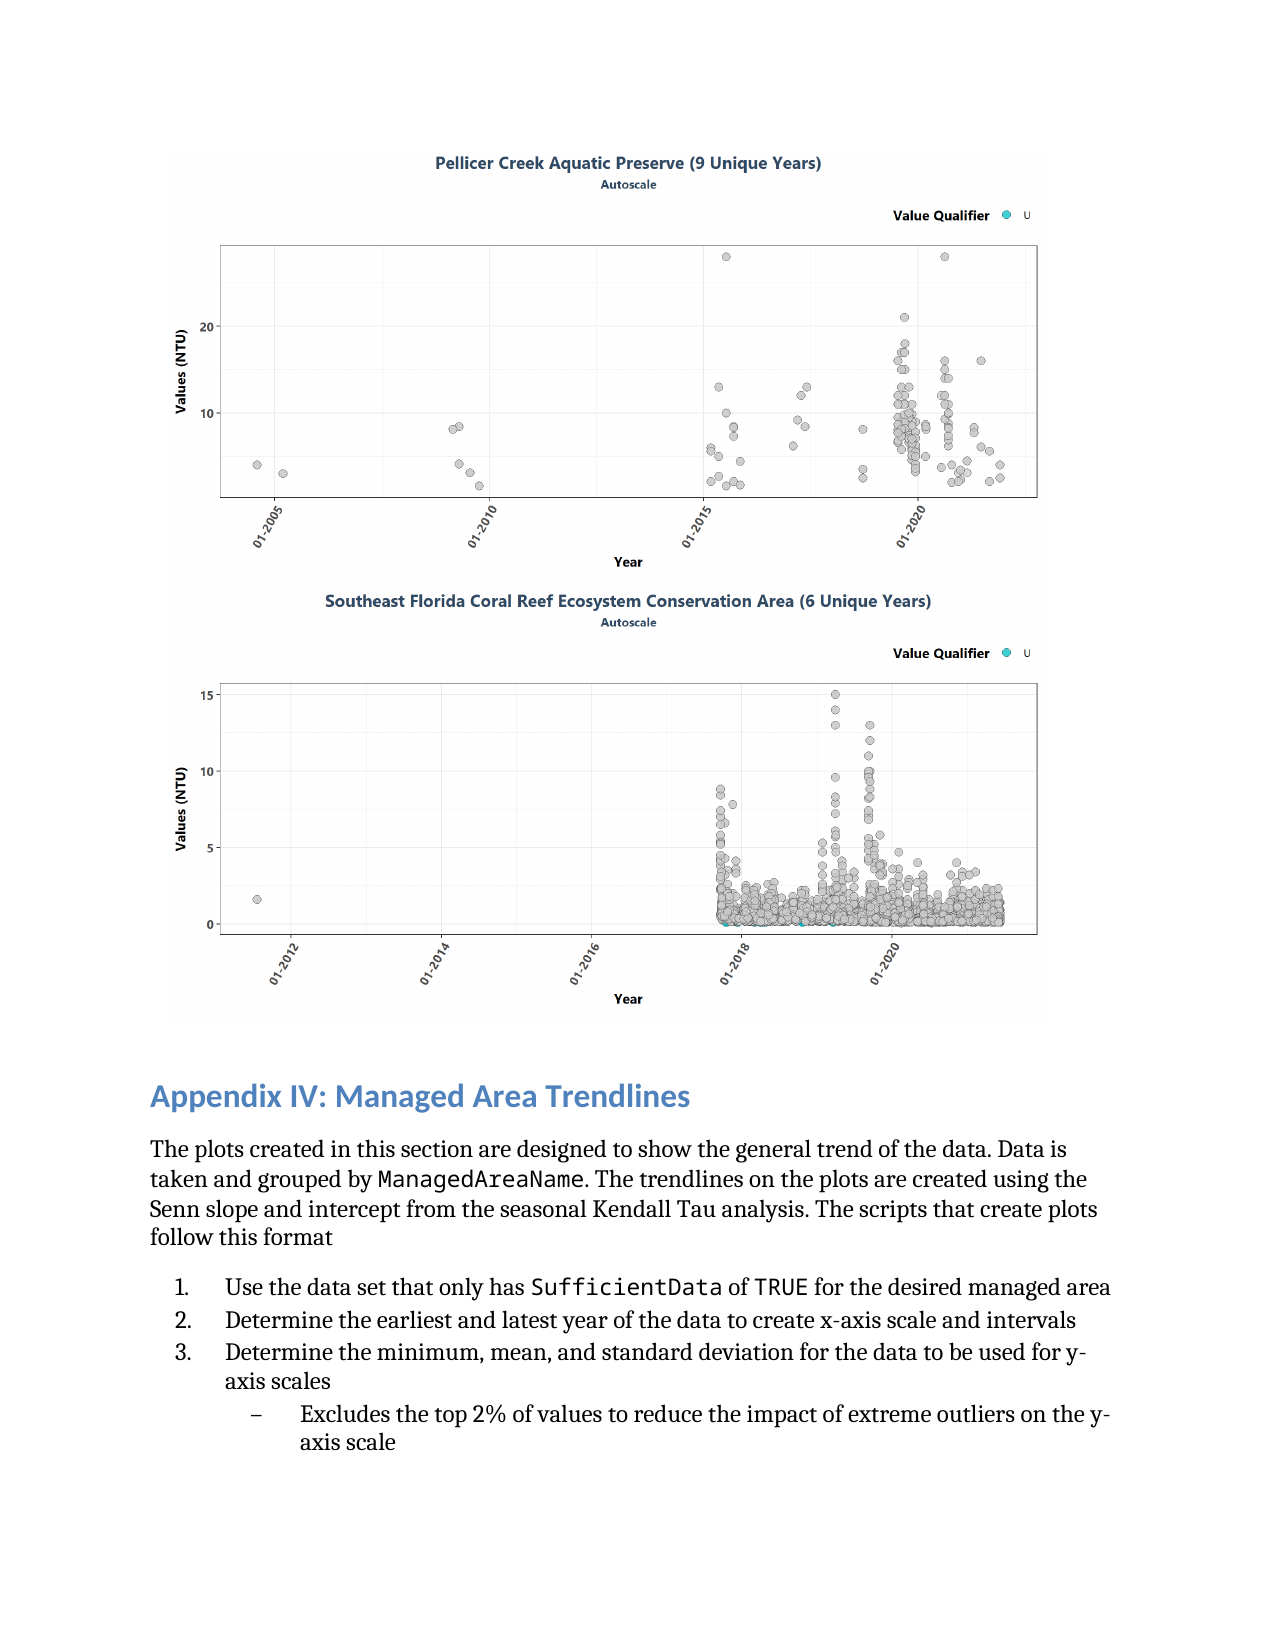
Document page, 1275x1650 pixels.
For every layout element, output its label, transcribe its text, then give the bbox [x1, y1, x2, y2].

subtitle Appendix IV: Managed Area Trendlines [150, 1075, 1125, 1116]
picture [168, 150, 1044, 1025]
list Excludes the top 2% of values to reduce the impact of extreme outliers on the y-axis scale [250, 1399, 1125, 1457]
list Determine the minimum, mean, and standard deviation for the data to be used for y-axis scales [175, 1338, 1125, 1396]
list Use the data set that only has SufficientData of TRUE for the desired managed area [175, 1271, 1125, 1302]
text The plots created in this section are designed to show the general trend of the data. Data is taken and grouped by ManagedAreaName. The trendlines on the plots are created using the Senn slope and intercept from the seasonal Kendall Tau analysis. The scripts that create plots follow this format [150, 1134, 1125, 1252]
list Determine the earliest and latest year of the data to create x-axis scale and intervals [175, 1306, 1125, 1334]
